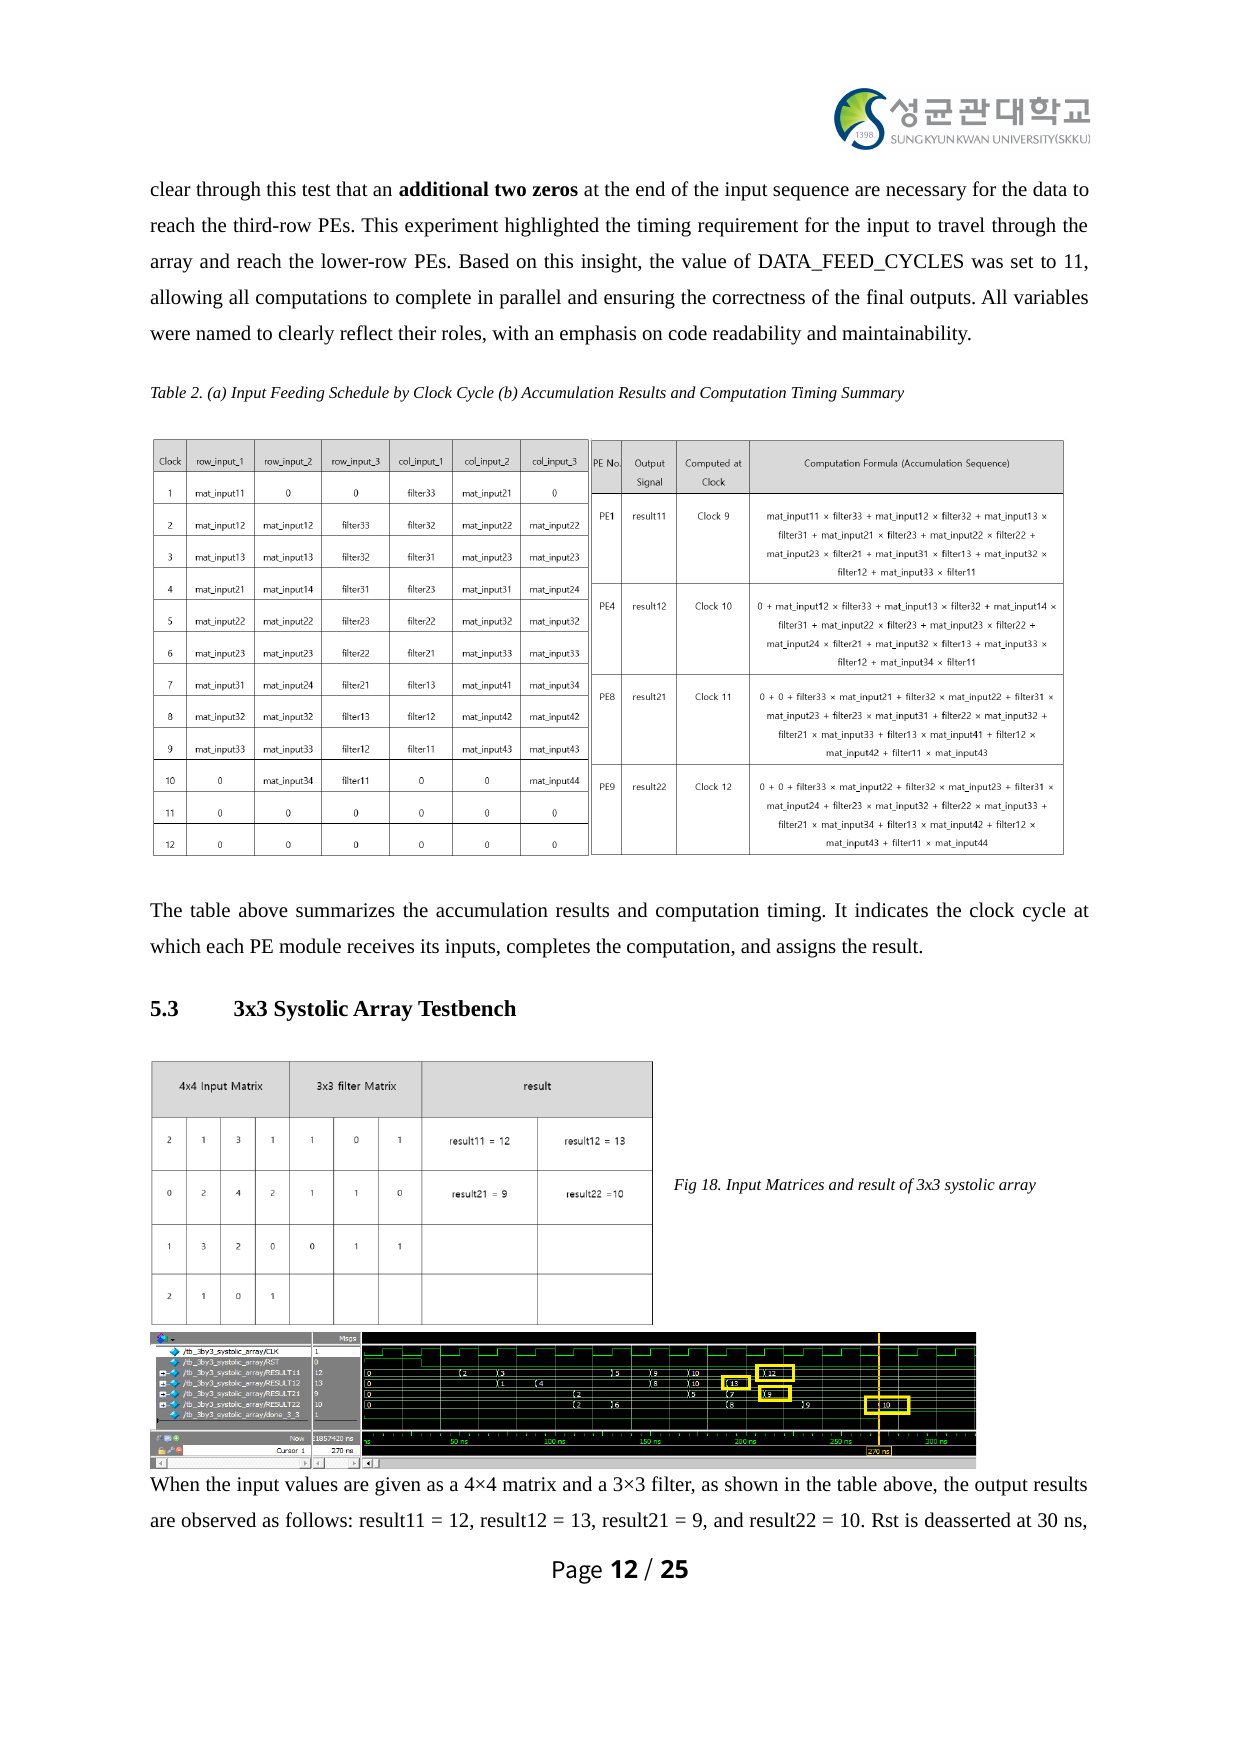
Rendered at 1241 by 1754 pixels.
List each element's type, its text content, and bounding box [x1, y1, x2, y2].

picture [150, 436, 1065, 858]
text Fig 18. Input Matrices and result of 3x3 systolic array [655, 1174, 1090, 1194]
text The table above summarizes the accumulation results and computation timing. It indicates the clock cycle at which each PE module receives its inputs, completes the computation, and assigns the result. [150, 898, 1090, 958]
text 5.3 3x3 Systolic Array Testbench [150, 995, 1090, 1022]
picture [834, 88, 1091, 150]
picture [150, 1060, 655, 1326]
picture [150, 1332, 977, 1469]
text Table 2. (a) Input Feeding Schedule by Clock Cycle (b) Accumulation Results and Computation Timing Summary [150, 382, 1090, 402]
